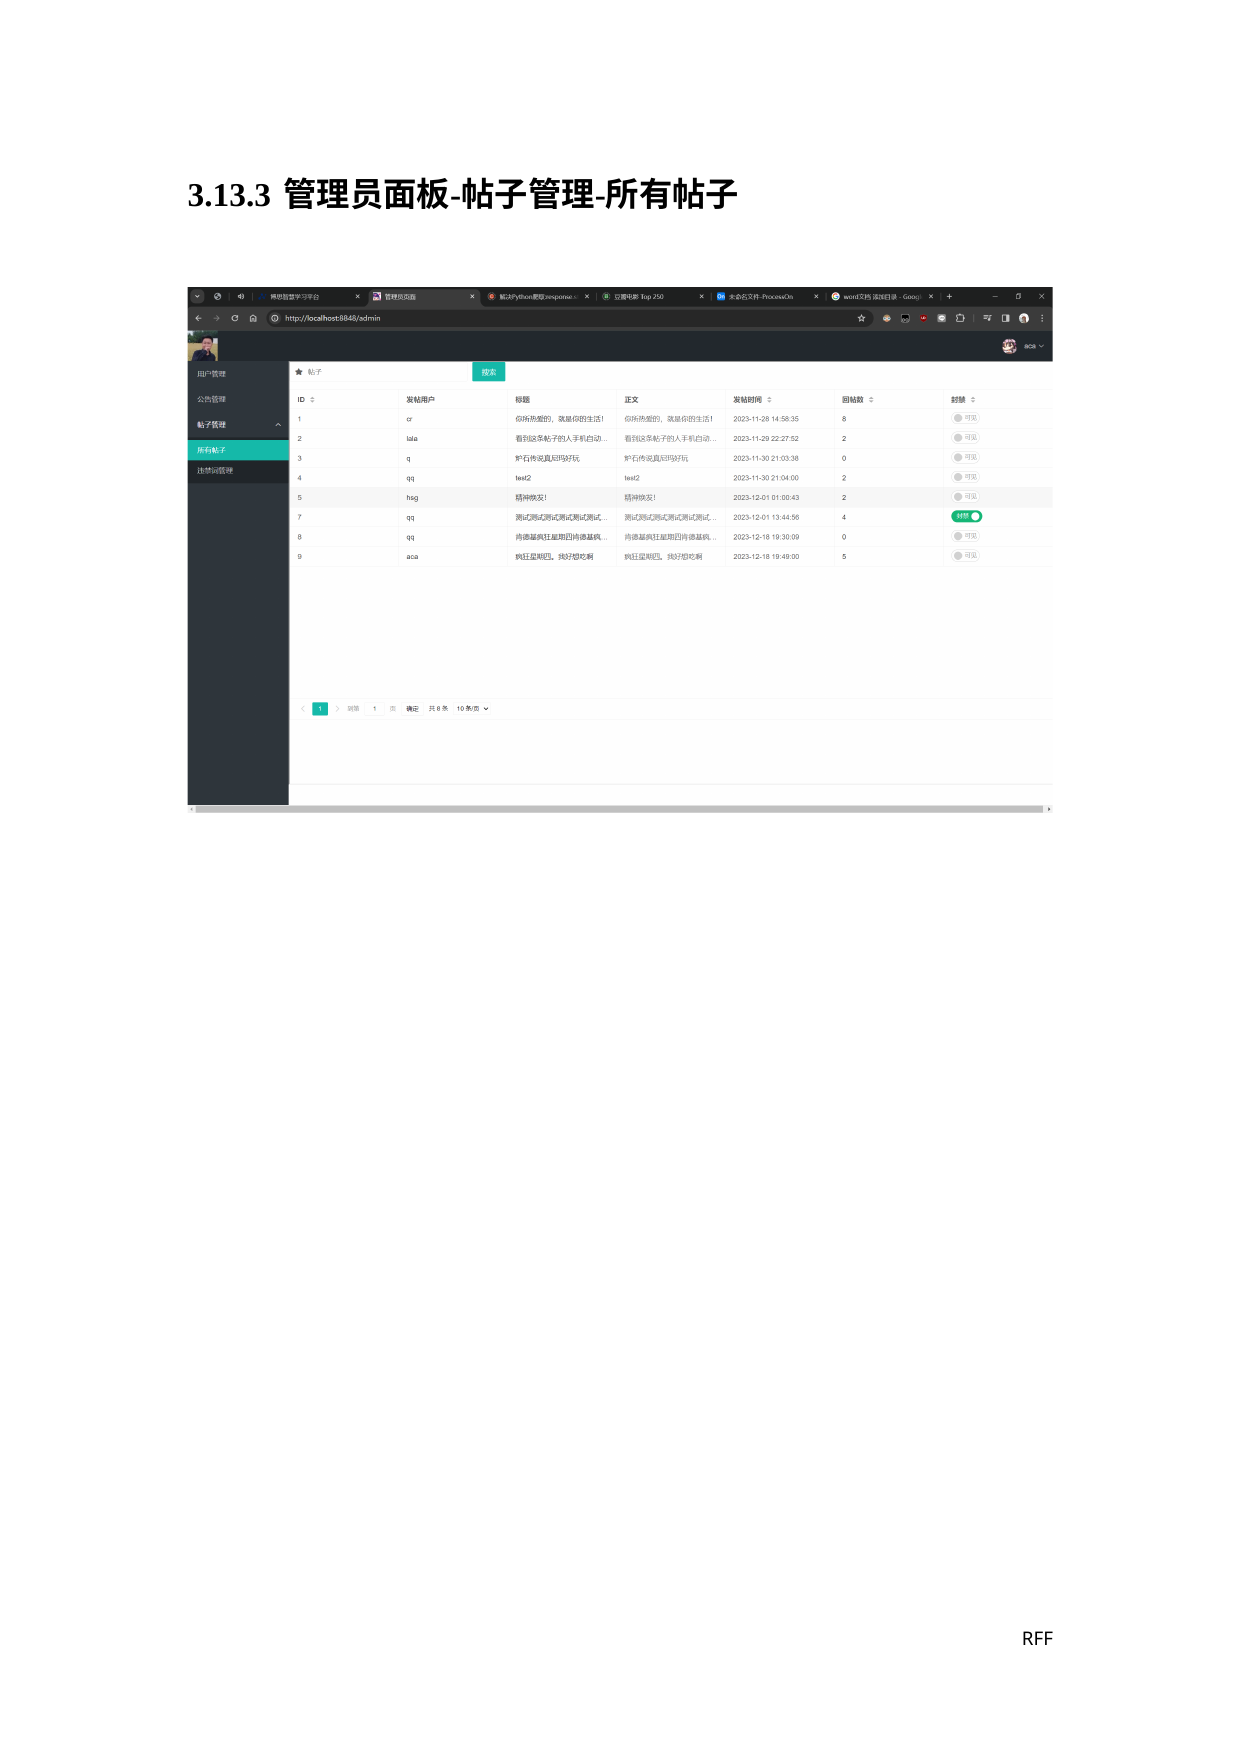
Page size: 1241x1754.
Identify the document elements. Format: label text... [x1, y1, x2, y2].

subtitle 管理员面板-帖子管理-所有帖子 [187, 160, 1053, 225]
picture [187, 287, 1053, 813]
